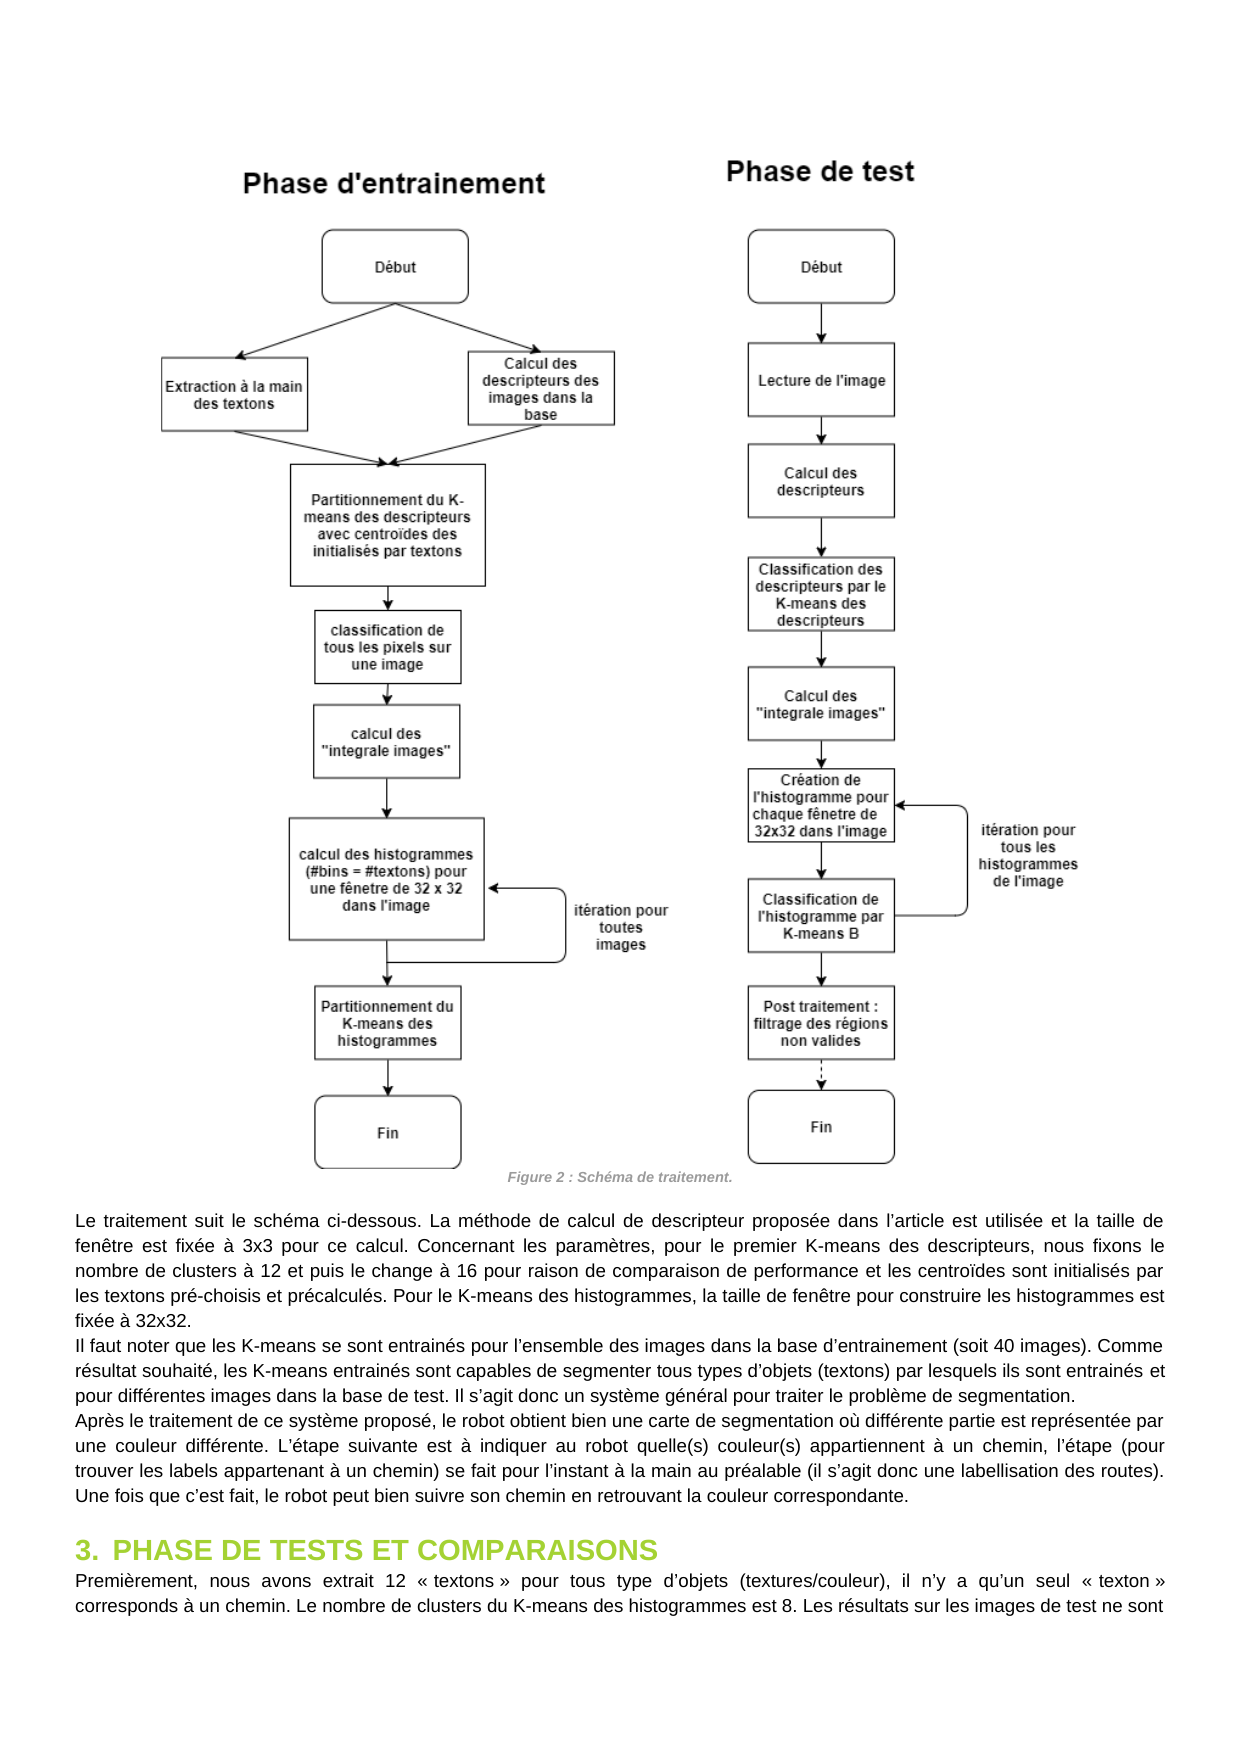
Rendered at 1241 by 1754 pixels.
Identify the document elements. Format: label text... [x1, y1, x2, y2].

text Après le traitement de ce système proposé, le robot obtient bien une carte de segmentation où différente partie est représentée par une couleur différente. L’étape suivante est à indiquer au robot quelle(s) couleur(s) appartiennent à un chemin, l’étape (pour trouver les labels appartenant à un chemin) se fait pour l’instant à la main au préalable (il s’agit donc une labellisation des routes). Une fois que c’est fait, le robot peut bien suivre son chemin en retrouvant la couleur correspondante. [75, 1406, 1165, 1506]
picture [161, 135, 1079, 1169]
text Le traitement suit le schéma ci-dessous. La méthode de calcul de descripteur proposée dans l’article est utilisée et la taille de fenêtre est fixée à 3x3 pour ce calcul. Concernant les paramètres, pour le premier K-means des descripteurs, nous fixons le nombre de clusters à 12 et puis le change à 16 pour raison de comparaison de performance et les centroïdes sont initialisés par les textons pré-choisis et précalculés. Pour le K-means des histogrammes, la taille de fenêtre pour construire les histogrammes est fixée à 32x32. [75, 1206, 1165, 1331]
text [75, 1566, 1165, 1616]
text Figure 2 : Schéma de traitement. [75, 1169, 1165, 1185]
title PHASE DE TESTs ET COMPARAISONS [75, 1533, 1165, 1566]
text Il faut noter que les K-means se sont entrainés pour l’ensemble des images dans la base d’entrainement (soit 40 images). Comme résultat souhaité, les K-means entrainés sont capables de segmenter tous types d’objets (textons) par lesquels ils sont entrainés et pour différentes images dans la base de test. Il s’agit donc un système général pour traiter le problème de segmentation. [75, 1331, 1165, 1406]
